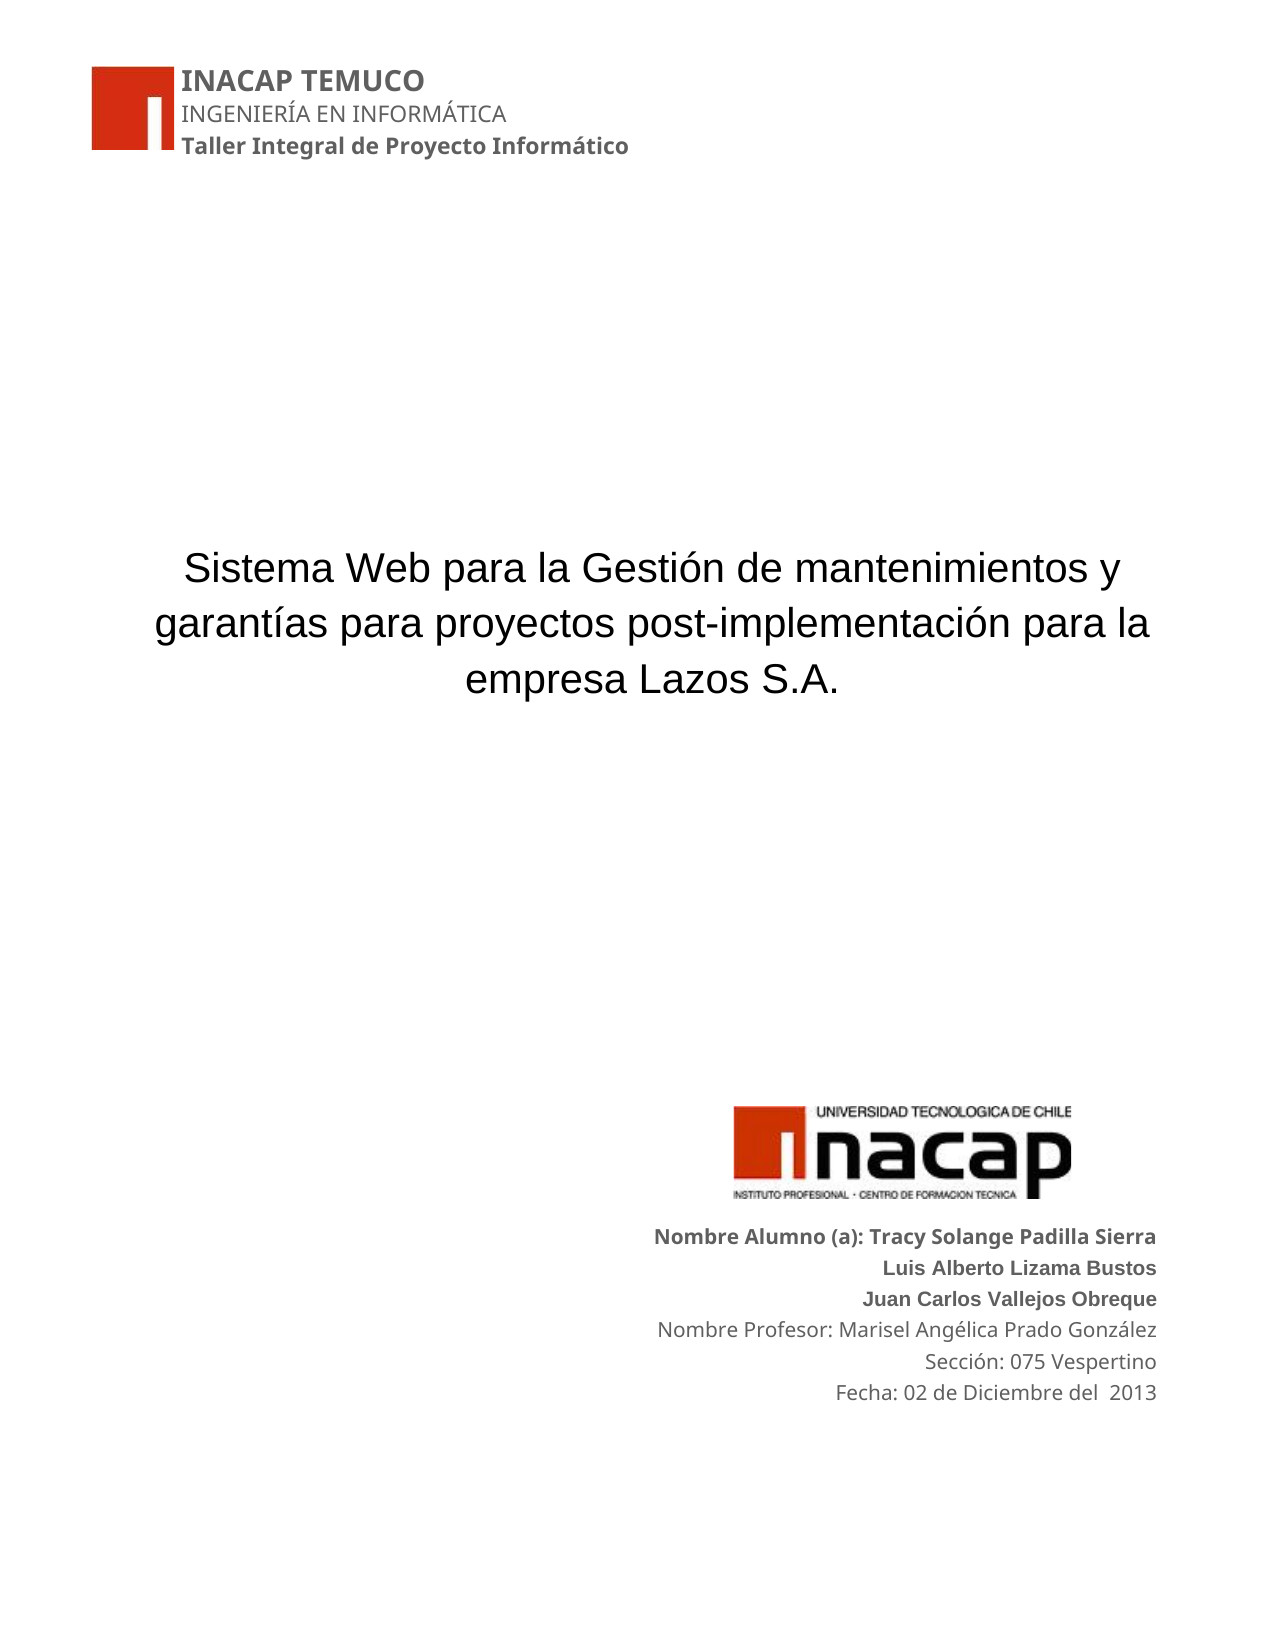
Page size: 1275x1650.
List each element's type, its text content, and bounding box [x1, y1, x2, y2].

text Sección: 075 Vespertino [148, 1344, 1157, 1375]
text Juan Carlos Vallejos Obreque [148, 1282, 1157, 1313]
text Nombre Alumno (a): Tracy Solange Padilla Sierra [148, 1219, 1157, 1250]
text Nombre Profesor: Marisel Angélica Prado González [148, 1313, 1157, 1344]
text Sistema Web para la Gestión de mantenimientos y garantías para proyectos post-implementación para la empresa Lazos S.A. [148, 544, 1157, 702]
picture [733, 1106, 1072, 1199]
text Luis Alberto Lizama Bustos [148, 1250, 1157, 1282]
picture [91, 66, 175, 150]
text Fecha: 02 de Diciembre del 2013 [148, 1375, 1157, 1407]
